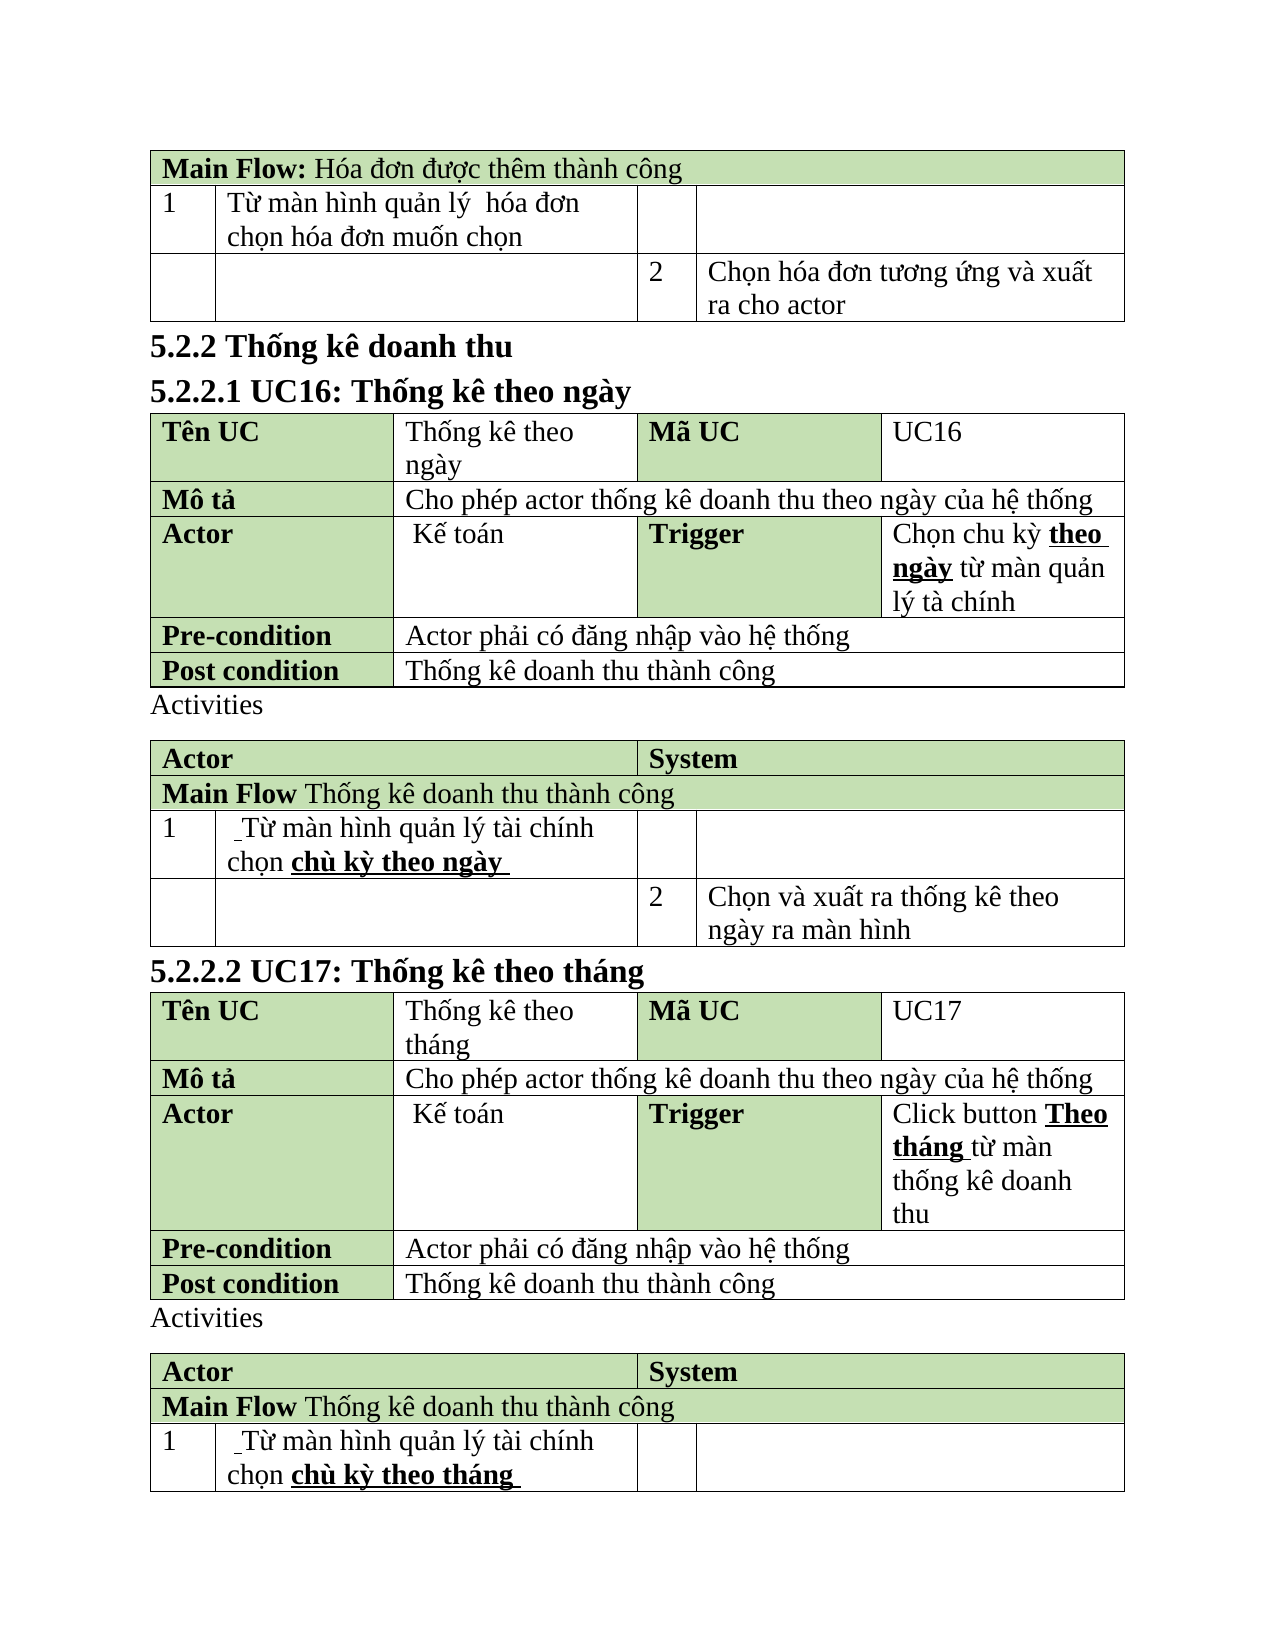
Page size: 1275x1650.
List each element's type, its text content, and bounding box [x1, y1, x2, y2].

table_header Mã UC [638, 414, 881, 481]
table_cell Main Flow: Hóa đơn được thêm thành công [151, 151, 1124, 184]
table_header System [638, 741, 1124, 775]
table_cell [697, 1424, 1124, 1491]
table_header Tên UC [151, 993, 393, 1060]
table_cell [151, 879, 215, 946]
table_cell Mô tả [151, 1061, 393, 1095]
text Activities [150, 688, 1125, 721]
table_cell Actor phải có đăng nhập vào hệ thống [394, 1231, 1124, 1265]
table_cell 1 [151, 811, 215, 878]
table_cell Actor [151, 1096, 393, 1230]
table_cell 1 [151, 186, 215, 253]
table_cell [216, 879, 637, 946]
table_cell Mô tả [151, 482, 393, 516]
table_header Thống kê theo ngày [394, 414, 637, 481]
table_cell 2 [638, 879, 696, 946]
subtitle 5.2.2.2 UC17: Thống kê theo tháng [150, 951, 1125, 989]
table_header Tên UC [151, 414, 393, 481]
table_cell Thống kê doanh thu thành công [394, 1266, 1124, 1299]
table_cell Post condition [151, 653, 393, 686]
table_header Mã UC [638, 993, 881, 1060]
table_cell 2 [638, 254, 696, 321]
table_cell Click button Theo tháng từ màn thống kê doanh thu [882, 1096, 1124, 1230]
table_header UC17 [882, 993, 1124, 1060]
table_cell [697, 811, 1124, 878]
table_cell [697, 186, 1124, 253]
table_cell Từ màn hình quản lý tài chính chọn chù kỳ theo tháng [216, 1424, 637, 1491]
table_cell Chọn hóa đơn tương ứng và xuất ra cho actor [697, 254, 1124, 321]
table_cell Kế toán [394, 517, 637, 617]
table_header Thống kê theo tháng [394, 993, 637, 1060]
table_header UC16 [882, 414, 1124, 481]
table_cell [216, 254, 637, 321]
table_header Actor [151, 1354, 637, 1388]
table_cell Pre-condition [151, 1231, 393, 1265]
subtitle 5.2.2 Thống kê doanh thu [150, 326, 1125, 364]
table_cell Chọn chu kỳ theo ngày từ màn quản lý tà chính [882, 517, 1124, 617]
text Activities [150, 1300, 1125, 1334]
table_cell [638, 1424, 696, 1491]
table_cell 1 [151, 1424, 215, 1491]
table_cell Kế toán [394, 1096, 637, 1230]
subtitle 5.2.2.1 UC16: Thống kê theo ngày [150, 372, 1125, 410]
table_cell Actor [151, 517, 393, 617]
table_cell Cho phép actor thống kê doanh thu theo ngày của hệ thống [394, 1061, 1124, 1095]
table_cell Main Flow Thống kê doanh thu thành công [151, 776, 1124, 809]
table_cell Trigger [638, 1096, 881, 1230]
table_cell Từ màn hình quản lý hóa đơn chọn hóa đơn muốn chọn [216, 186, 637, 253]
table_cell [638, 811, 696, 878]
table_cell Main Flow Thống kê doanh thu thành công [151, 1389, 1124, 1422]
table_cell Post condition [151, 1266, 393, 1299]
table_cell Cho phép actor thống kê doanh thu theo ngày của hệ thống [394, 482, 1124, 516]
table_header System [638, 1354, 1124, 1388]
table_cell [638, 186, 696, 253]
table_cell [151, 254, 215, 321]
table_cell Trigger [638, 517, 881, 617]
table_cell Chọn và xuất ra thống kê theo ngày ra màn hình [697, 879, 1124, 946]
table_header Actor [151, 741, 637, 775]
table_cell Từ màn hình quản lý tài chính chọn chù kỳ theo ngày [216, 811, 637, 878]
table_cell Pre-condition [151, 618, 393, 652]
table_cell Actor phải có đăng nhập vào hệ thống [394, 618, 1124, 652]
table_cell Thống kê doanh thu thành công [394, 653, 1124, 686]
